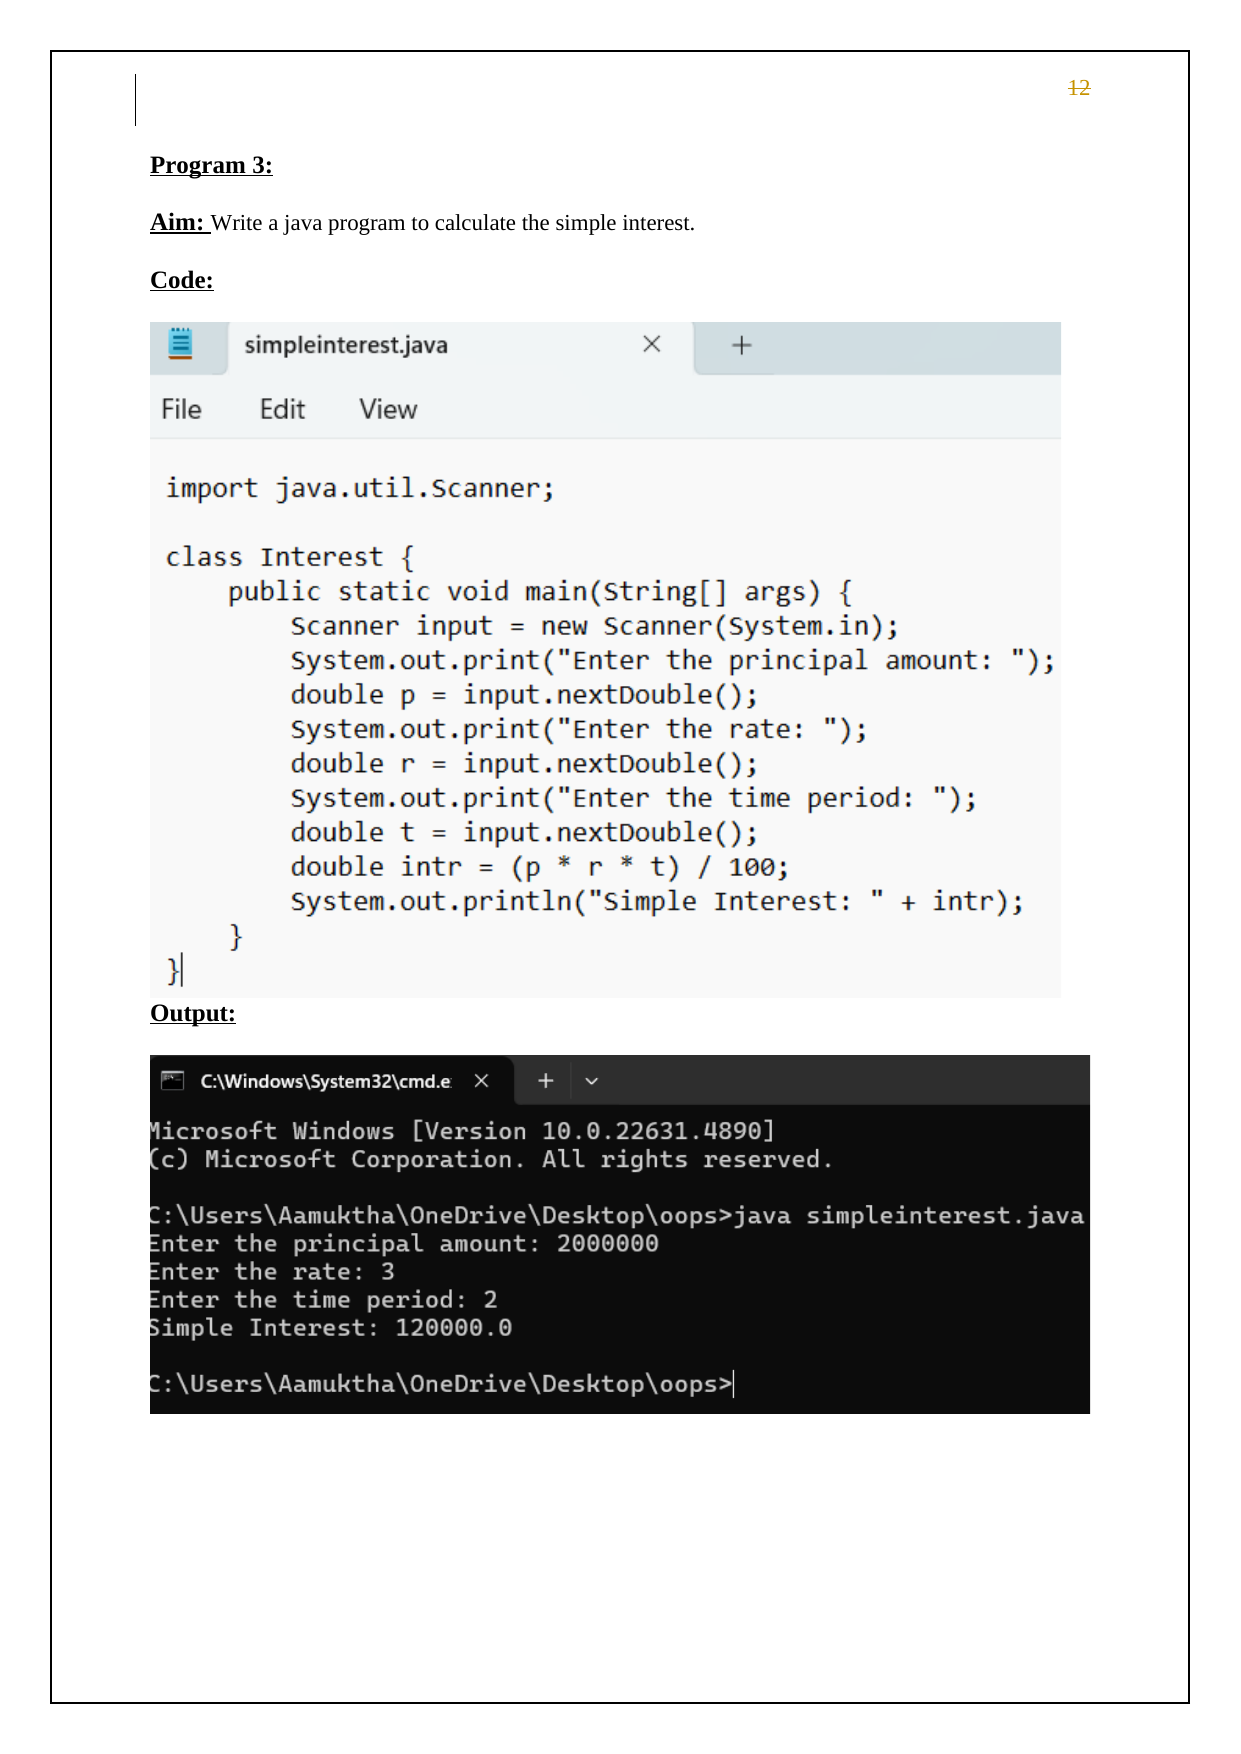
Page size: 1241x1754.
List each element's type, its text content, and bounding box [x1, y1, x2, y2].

picture [150, 1055, 1091, 1414]
text Output: [150, 998, 1090, 1026]
picture [150, 322, 1062, 998]
text Code: [150, 265, 1090, 294]
text Aim: Write a java program to calculate the simple interest. [150, 207, 1090, 236]
text Program 3: [150, 150, 1090, 179]
